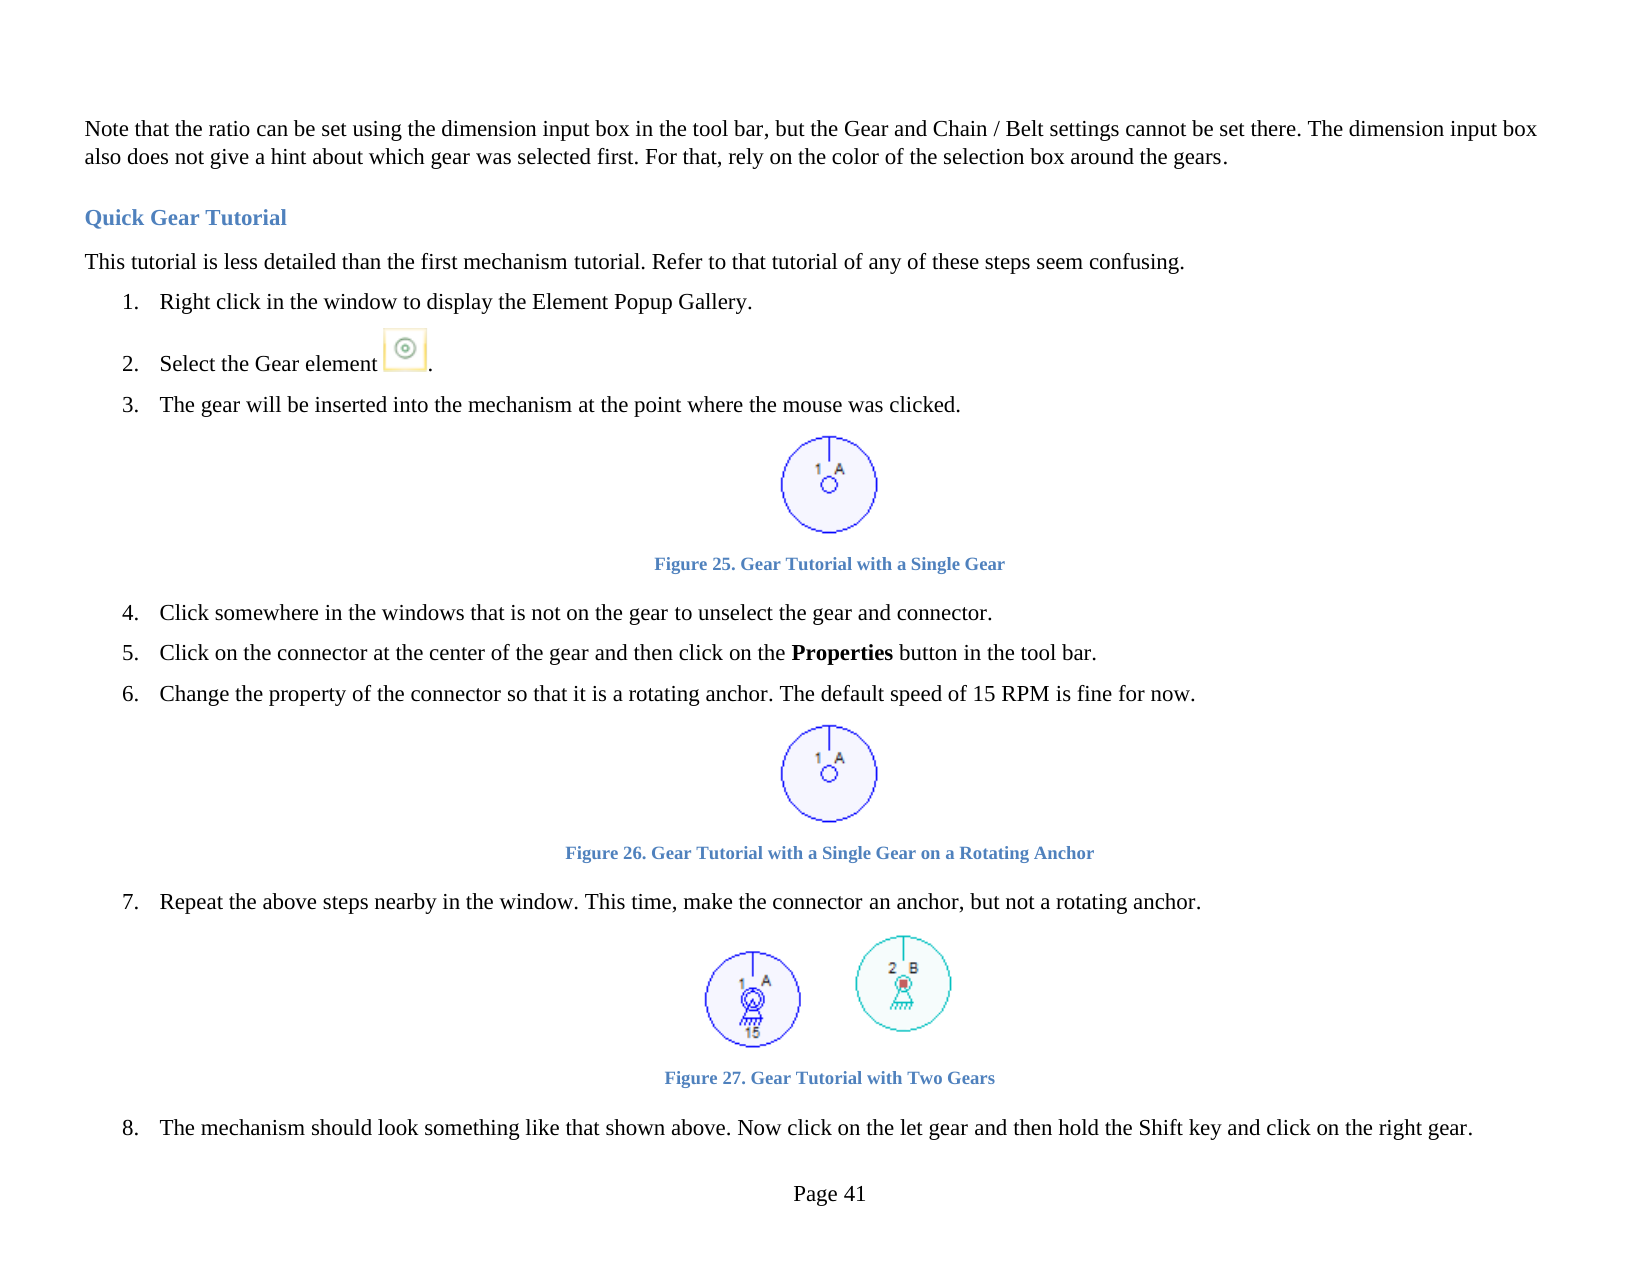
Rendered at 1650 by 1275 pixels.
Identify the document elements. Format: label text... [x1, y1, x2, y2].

text Note that the ratio can be set using the dimension input box in the tool bar, but the Gear and Chain / Belt settings cannot be set there. The dimension input box also does not give a hint about which gear was selected first. For that, rely on the color of the selection box around the gears. [84, 115, 1575, 169]
text This tutorial is less detailed than the first mechanism tutorial. Refer to that tutorial of any of these steps seem confusing. [84, 248, 1575, 274]
list Repeat the above steps nearby in the window. This time, make the connector an anchor, but not a rotating anchor. [122, 888, 1575, 915]
list Right click in the window to display the Element Popup Gallery. [122, 288, 1575, 314]
list Click on the connector at the center of the gear and then click on the Properties button in the tool bar. [122, 639, 1575, 666]
picture [699, 928, 960, 1054]
subtitle Quick Gear Tutorial [84, 204, 1575, 230]
list The gear will be inserted into the mechanism at the point where the mouse was clicked. [122, 391, 1575, 417]
list Change the property of the connector so that it is a rotating anchor. The default speed of 15 RPM is fine for now. [122, 679, 1575, 706]
list The mechanism should look something like that shown above. Now click on the let gear and then hold the Shift key and click on the right gear. [122, 1114, 1575, 1140]
list Click somewhere in the windows that is not on the gear to unselect the gear and connector. [122, 599, 1575, 626]
text Figure 25. Gear Tutorial with a Single Gear [84, 553, 1575, 574]
text Figure 26. Gear Tutorial with a Single Gear on a Rotating Anchor [84, 842, 1575, 863]
picture [775, 430, 884, 539]
text Figure 27. Gear Tutorial with Two Gears [84, 1067, 1575, 1089]
picture [383, 328, 428, 372]
list Select the Gear element . [122, 328, 1575, 377]
picture [775, 719, 884, 828]
